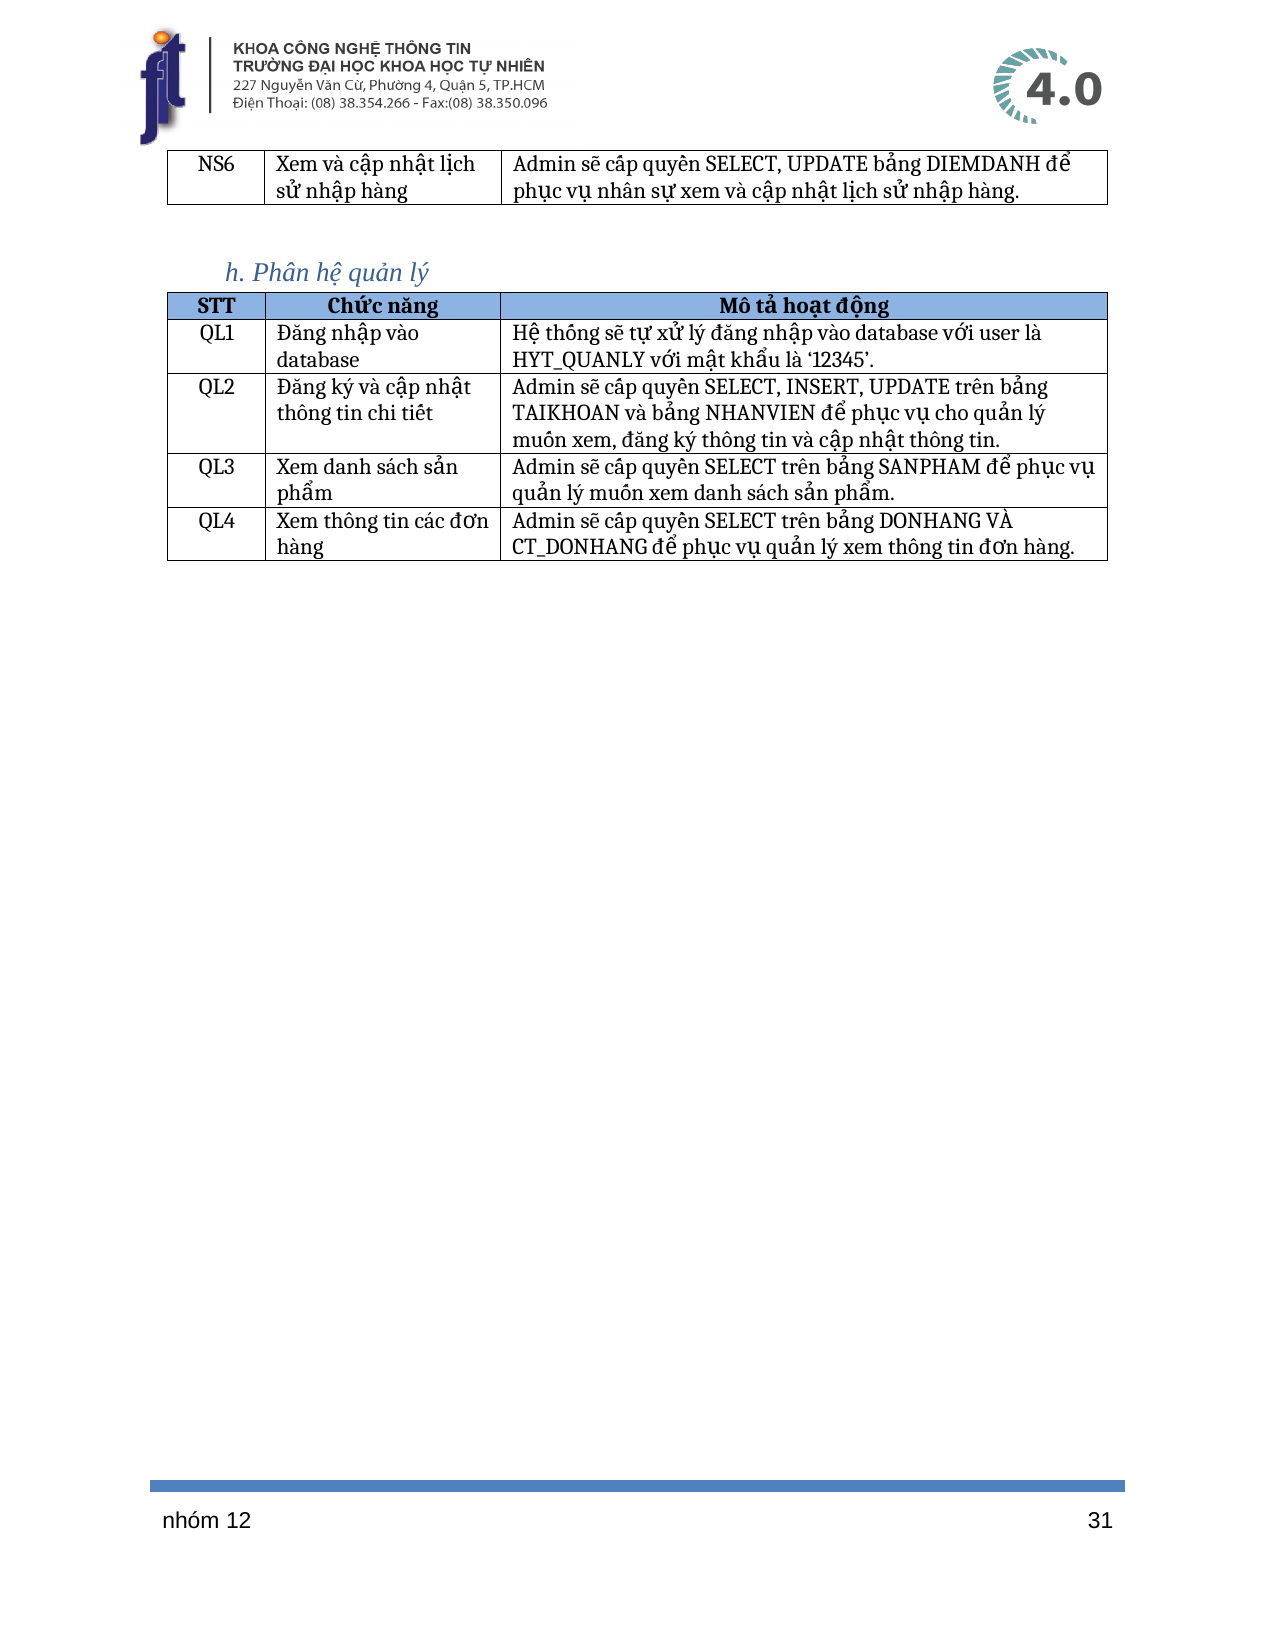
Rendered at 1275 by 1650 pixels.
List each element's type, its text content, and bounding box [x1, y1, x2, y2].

table_cell Hệ thống sẽ tự xử lý đăng nhập vào database với user là HYT_QUANLY với mật khẩu là ‘12345’. [501, 320, 1107, 373]
table_cell Xem thông tin các đơn hàng [266, 508, 500, 560]
table_cell Đăng nhập vào database [266, 320, 500, 373]
subtitle h. Phân hệ quản lý [150, 256, 1125, 287]
table_cell NS6 [168, 151, 264, 204]
table_cell Admin sẽ cấp quyền SELECT trên bảng DONHANG VÀ CT_DONHANG để phục vụ quản lý xem thông tin đơn hàng. [501, 508, 1107, 560]
table_cell Đăng ký và cập nhật thông tin chi tiết [266, 374, 500, 453]
table_cell Admin sẽ cấp quyền SELECT trên bảng SANPHAM để phục vụ quản lý muốn xem danh sách sản phẩm. [501, 454, 1107, 507]
table_cell Xem danh sách sản phẩm [266, 454, 500, 507]
table_cell QL3 [168, 454, 265, 507]
table_cell QL2 [168, 374, 265, 453]
table_cell Admin sẽ cấp quyền SELECT, UPDATE bảng DIEMDANH để phục vụ nhân sự xem và cập nhật lịch sử nhập hàng. [502, 151, 1107, 204]
table_cell Admin sẽ cấp quyền SELECT, INSERT, UPDATE trên bảng TAIKHOAN và bảng NHANVIEN để phục vụ cho quản lý muốn xem, đăng ký thông tin và cập nhật thông tin. [501, 374, 1107, 453]
picture [117, 21, 580, 167]
table_cell QL4 [168, 508, 265, 560]
table_cell Xem và cập nhật lịch sử nhập hàng [265, 151, 501, 204]
table_header Mô tả hoạt động [501, 293, 1107, 319]
table_cell QL1 [168, 320, 265, 373]
table_header STT [168, 293, 265, 319]
picture [985, 41, 1108, 127]
table_header Chức năng [266, 293, 500, 319]
